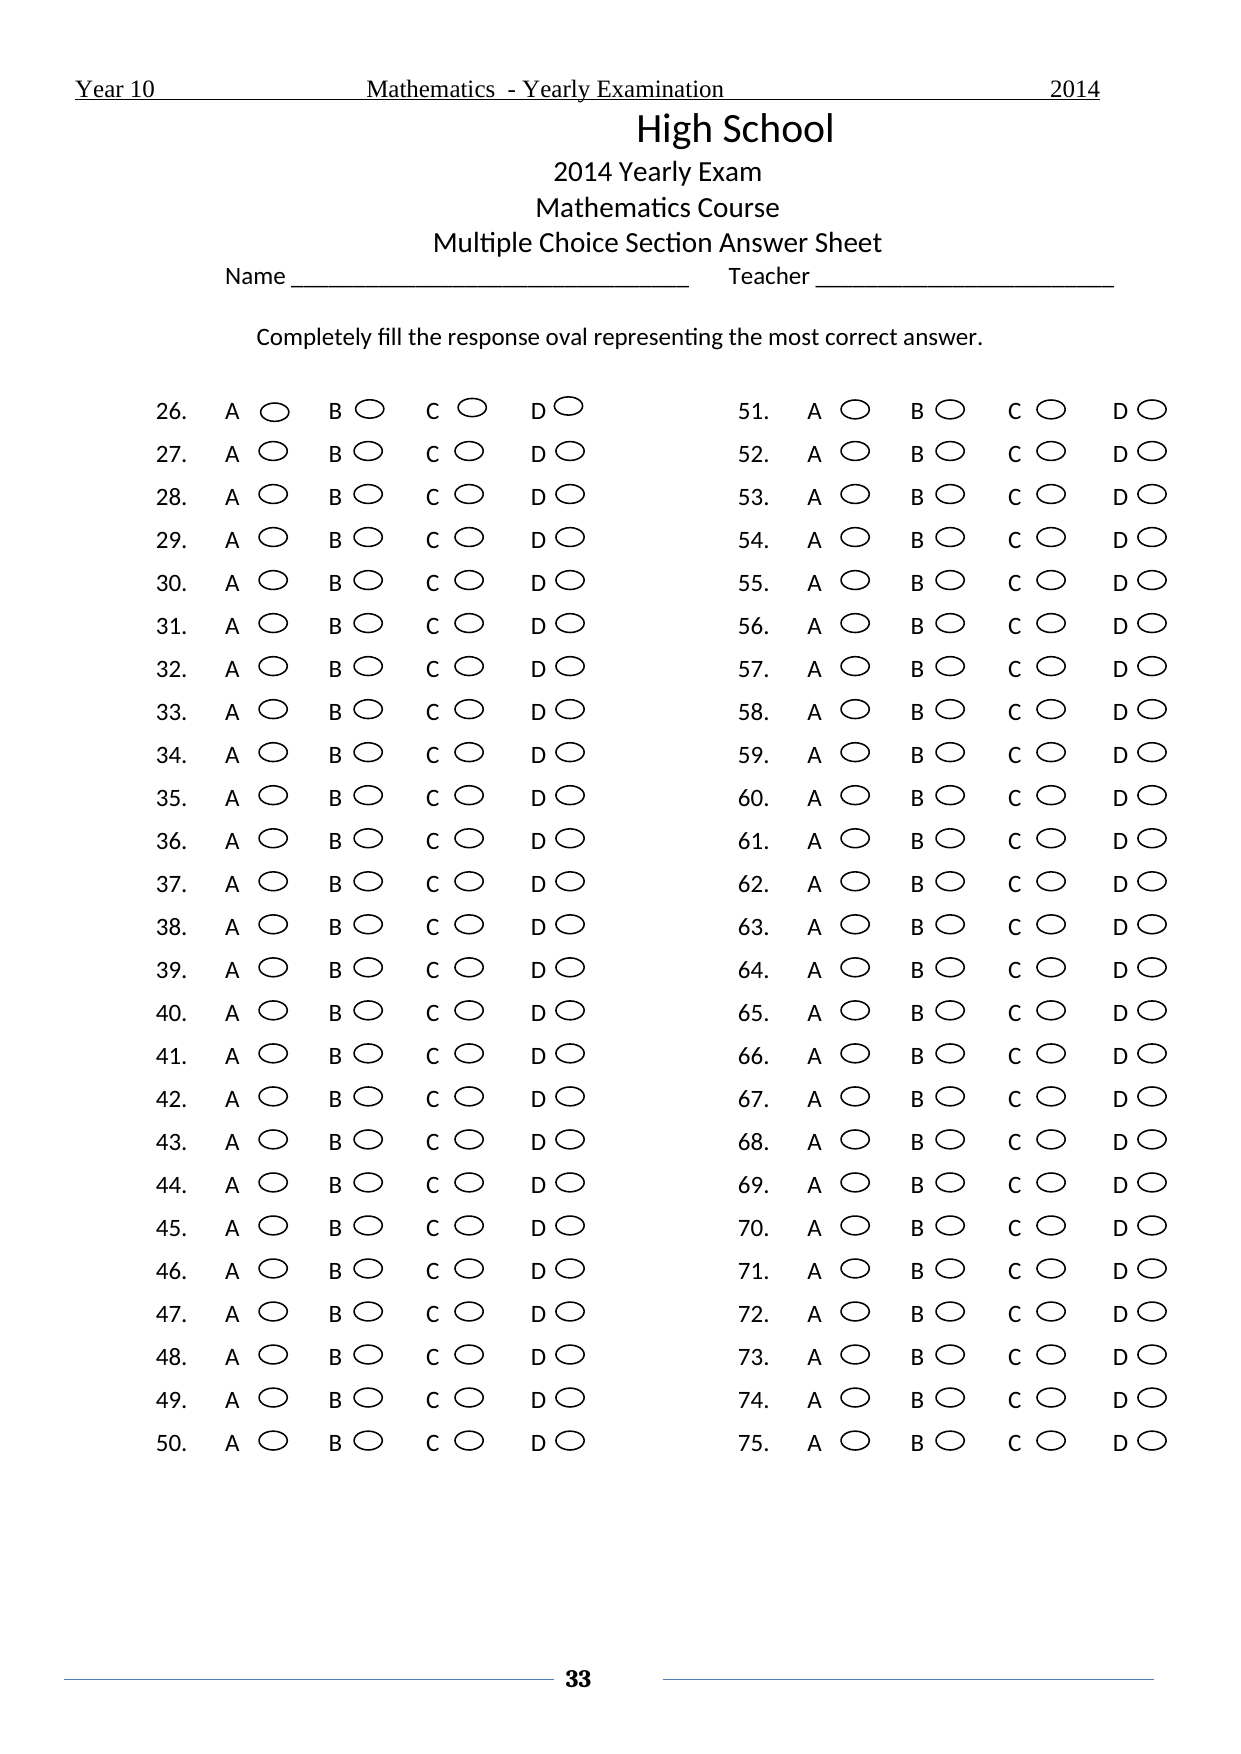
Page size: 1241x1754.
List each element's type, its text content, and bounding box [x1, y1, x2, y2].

text 65. A B C D [657, 997, 1165, 1028]
text 2014 Yearly Exam [150, 153, 1165, 189]
text 57. A B C D [657, 653, 1165, 683]
text 48. A B C D [75, 1341, 583, 1372]
text 27. A B C D [75, 438, 583, 468]
text 72. A B C D [657, 1298, 1165, 1329]
text 52. A B C D [657, 438, 1165, 468]
text 39. A B C D [75, 954, 583, 984]
text 47. A B C D [75, 1298, 583, 1329]
text 36. A B C D [75, 825, 583, 856]
text 71. A B C D [657, 1255, 1165, 1286]
text 51. A B C D [657, 395, 1165, 425]
text 74. A B C D [657, 1384, 1165, 1415]
text High School [150, 102, 1165, 153]
text 42. A B C D [75, 1083, 583, 1114]
text 34. A B C D [75, 739, 583, 769]
text 56. A B C D [657, 610, 1165, 640]
text 43. A B C D [75, 1126, 583, 1157]
text 53. A B C D [657, 481, 1165, 511]
text 26. A B C D [75, 395, 583, 425]
text 69. A B C D [657, 1169, 1165, 1200]
text 33. A B C D [75, 696, 583, 726]
text 55. A B C D [657, 567, 1165, 597]
text 66. A B C D [657, 1040, 1165, 1071]
text 67. A B C D [657, 1083, 1165, 1114]
text 29. A B C D [75, 524, 583, 554]
text 31. A B C D [75, 610, 583, 640]
text 38. A B C D [75, 911, 583, 942]
text 44. A B C D [75, 1169, 583, 1200]
text 63. A B C D [657, 911, 1165, 942]
text Multiple Choice Section Answer Sheet [75, 224, 1165, 260]
text 50. A B C D [75, 1427, 583, 1458]
text 32. A B C D [75, 653, 583, 683]
text 37. A B C D [75, 868, 583, 898]
text 46. A B C D [75, 1255, 583, 1286]
text 73. A B C D [657, 1341, 1165, 1372]
text 61. A B C D [657, 825, 1165, 856]
text 60. A B C D [657, 782, 1165, 812]
text 58. A B C D [657, 696, 1165, 726]
text 62. A B C D [657, 868, 1165, 898]
text 30. A B C D [75, 567, 583, 597]
text 75. A B C D [657, 1427, 1165, 1458]
text 54. A B C D [657, 524, 1165, 554]
text 45. A B C D [75, 1212, 583, 1243]
text 68. A B C D [657, 1126, 1165, 1157]
text 49. A B C D [75, 1384, 583, 1415]
text 64. A B C D [657, 954, 1165, 984]
text Completely fill the response oval representing the most correct answer. [75, 321, 1165, 352]
text 35. A B C D [75, 782, 583, 812]
text 40. A B C D [75, 997, 583, 1028]
text 28. A B C D [75, 481, 583, 511]
text 59. A B C D [657, 739, 1165, 769]
text 41. A B C D [75, 1040, 583, 1071]
text Mathematics Course [150, 189, 1165, 224]
text 70. A B C D [657, 1212, 1165, 1243]
text Name ________________________________ Teacher ________________________ [75, 260, 1165, 291]
